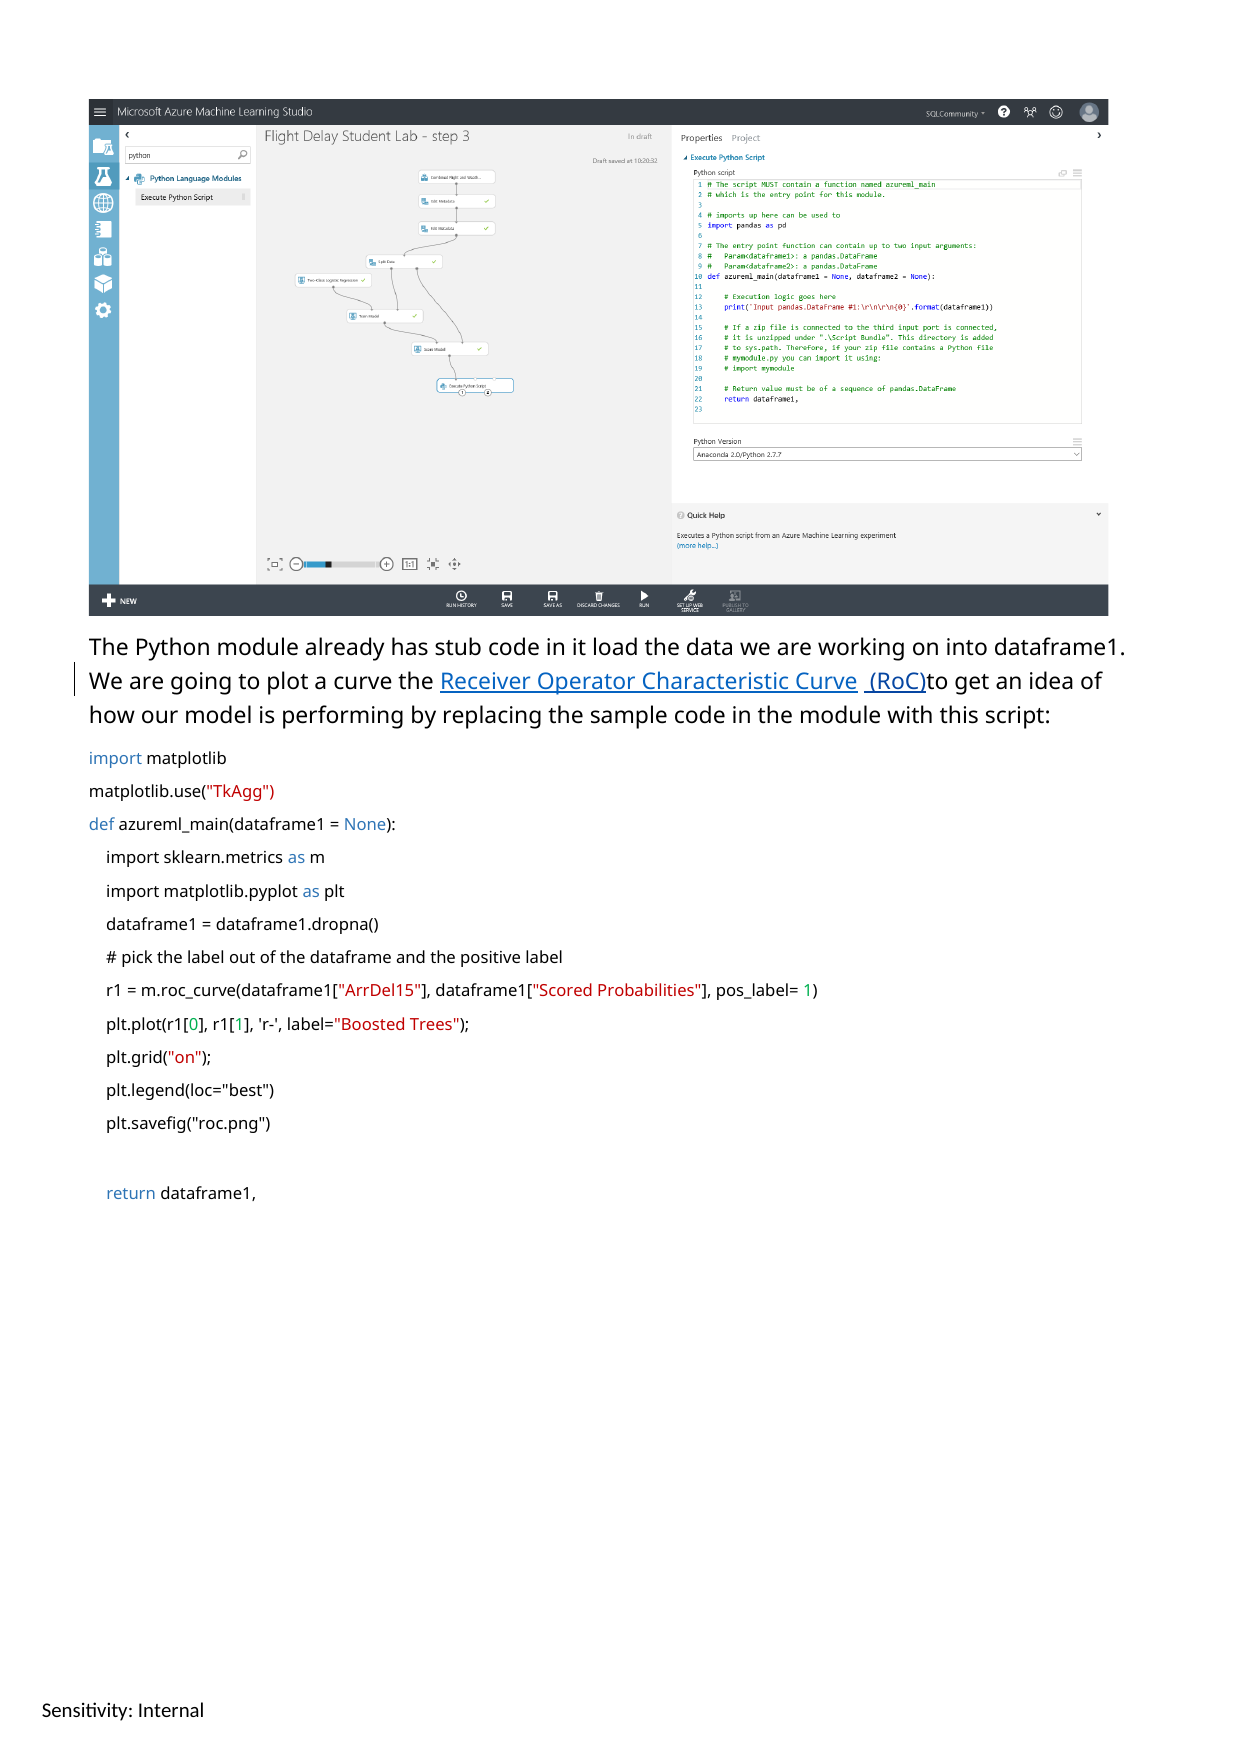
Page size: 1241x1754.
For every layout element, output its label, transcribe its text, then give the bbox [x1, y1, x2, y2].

text dataframe1 = dataframe1.dropna() [89, 912, 1152, 935]
text matplotlib.use("TkAgg") [89, 779, 1152, 802]
text plt.savefig("roc.png") [89, 1112, 1152, 1134]
text r1 = m.roc_curve(dataframe1["ArrDel15"], dataframe1["Scored Probabilities"], pos_label= 1) [89, 979, 1152, 1002]
text # pick the label out of the dataframe and the positive label [89, 946, 1152, 968]
text plt.plot(r1[0], r1[1], 'r-', label="Boosted Trees"); [89, 1012, 1152, 1035]
text return dataframe1, [89, 1181, 1152, 1204]
text import matplotlib [89, 746, 1152, 769]
text The Python module already has stub code in it load the data we are working on into dataframe1. We are going to plot a curve the Receiver Operator Characteristic Curve to get an idea of how our model is performing by replacing the sample code in the module with this script: [89, 631, 1152, 731]
picture [88, 99, 1109, 616]
text plt.grid("on"); [89, 1045, 1152, 1068]
text import matplotlib.pyplot as plt [89, 879, 1152, 902]
text import sklearn.metrics as m [89, 846, 1152, 869]
text def azureml_main(dataframe1 = None): [89, 813, 1152, 836]
text plt.legend(loc="best") [89, 1079, 1152, 1101]
